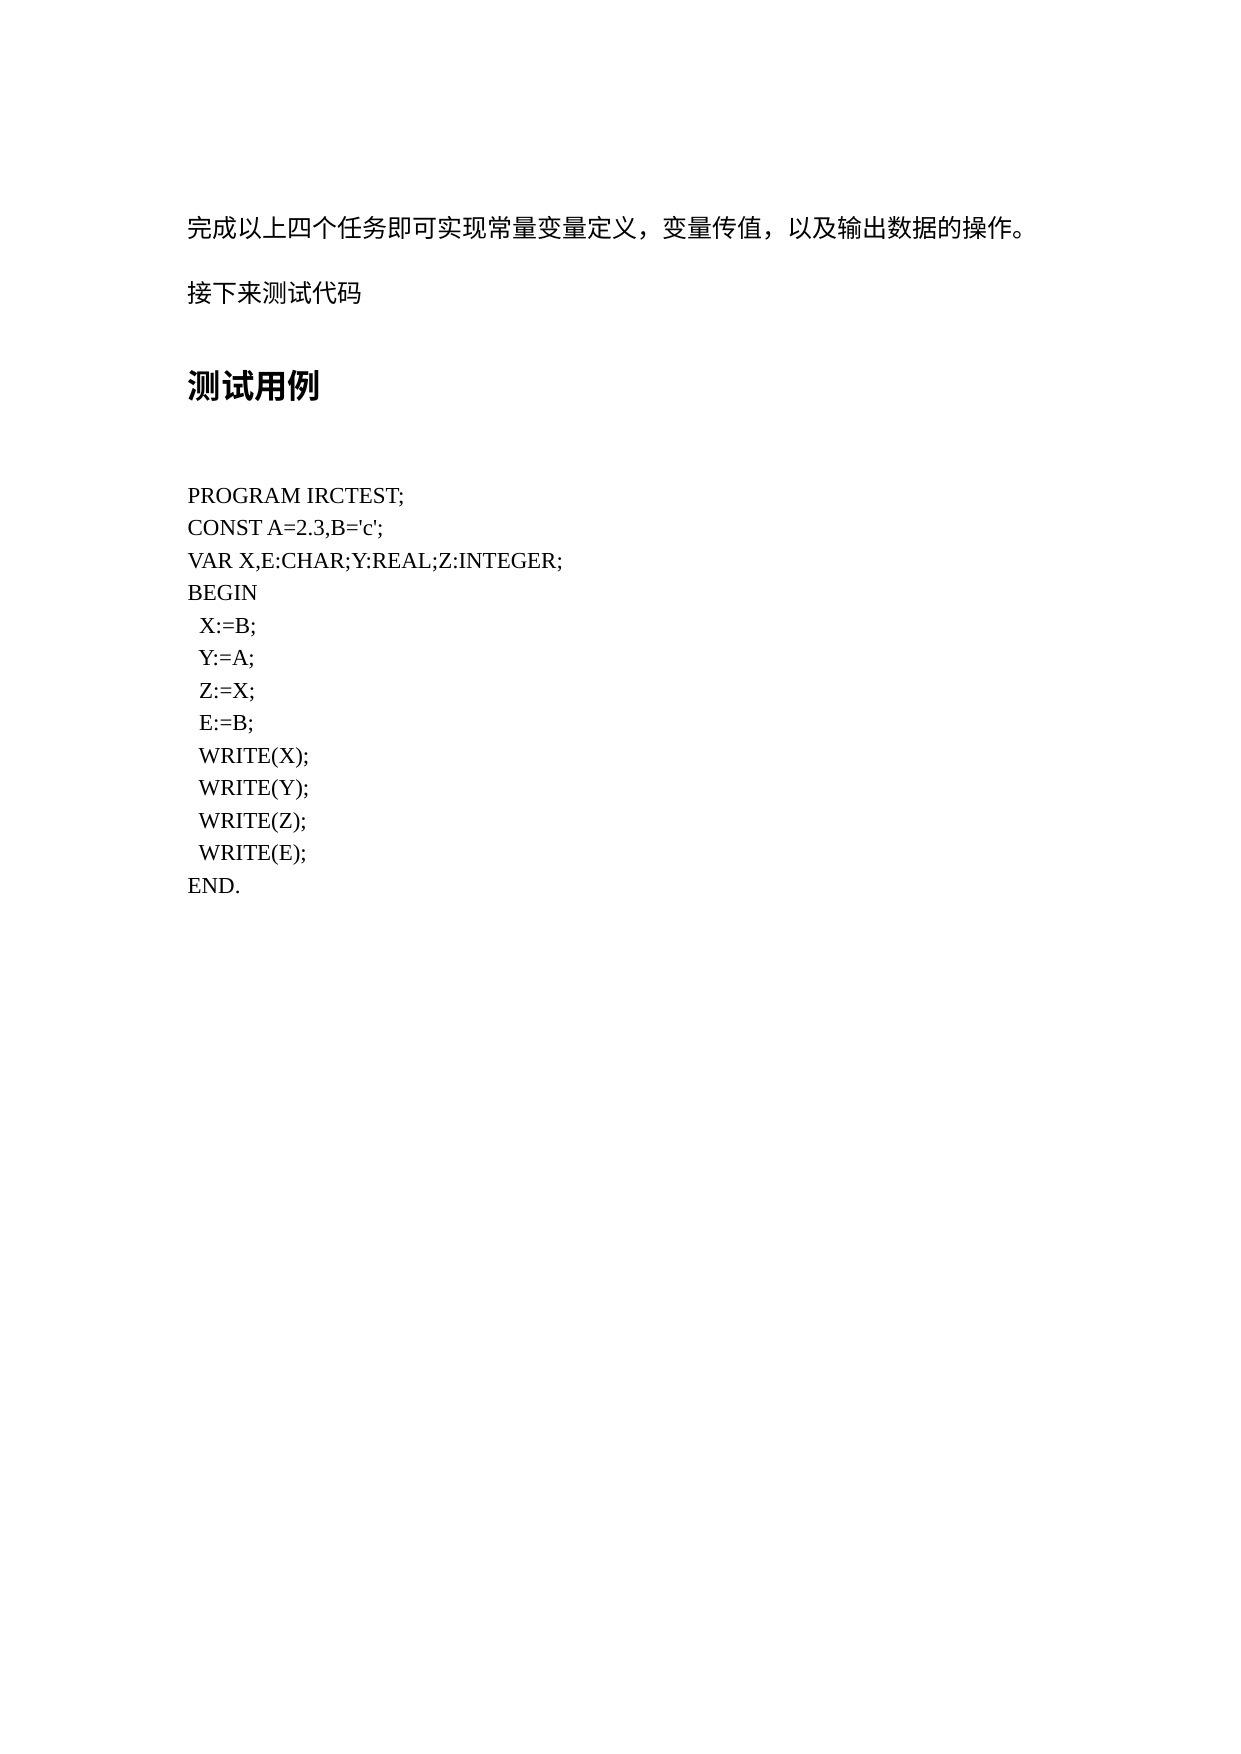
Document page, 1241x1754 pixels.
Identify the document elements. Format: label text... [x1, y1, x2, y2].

text Y:=A; [187, 641, 1053, 674]
text WRITE(Z); [187, 804, 1053, 836]
text BEGIN [187, 576, 1053, 609]
text CONST A=2.3,B='c'; [187, 511, 1053, 544]
subtitle 测试用例 [187, 352, 1053, 417]
text 完成以上四个任务即可实现常量变量定义，变量传值，以及输出数据的操作。接下来测试代码 [187, 194, 1053, 324]
text E:=B; [187, 706, 1053, 739]
text VAR X,E:CHAR;Y:REAL;Z:INTEGER; [187, 544, 1053, 576]
text X:=B; [187, 609, 1053, 641]
text WRITE(X); [187, 739, 1053, 771]
text WRITE(Y); [187, 771, 1053, 804]
text WRITE(E); [187, 836, 1053, 869]
text END. [187, 869, 1053, 901]
text PROGRAM IRCTEST; [187, 479, 1053, 511]
text Z:=X; [187, 674, 1053, 706]
